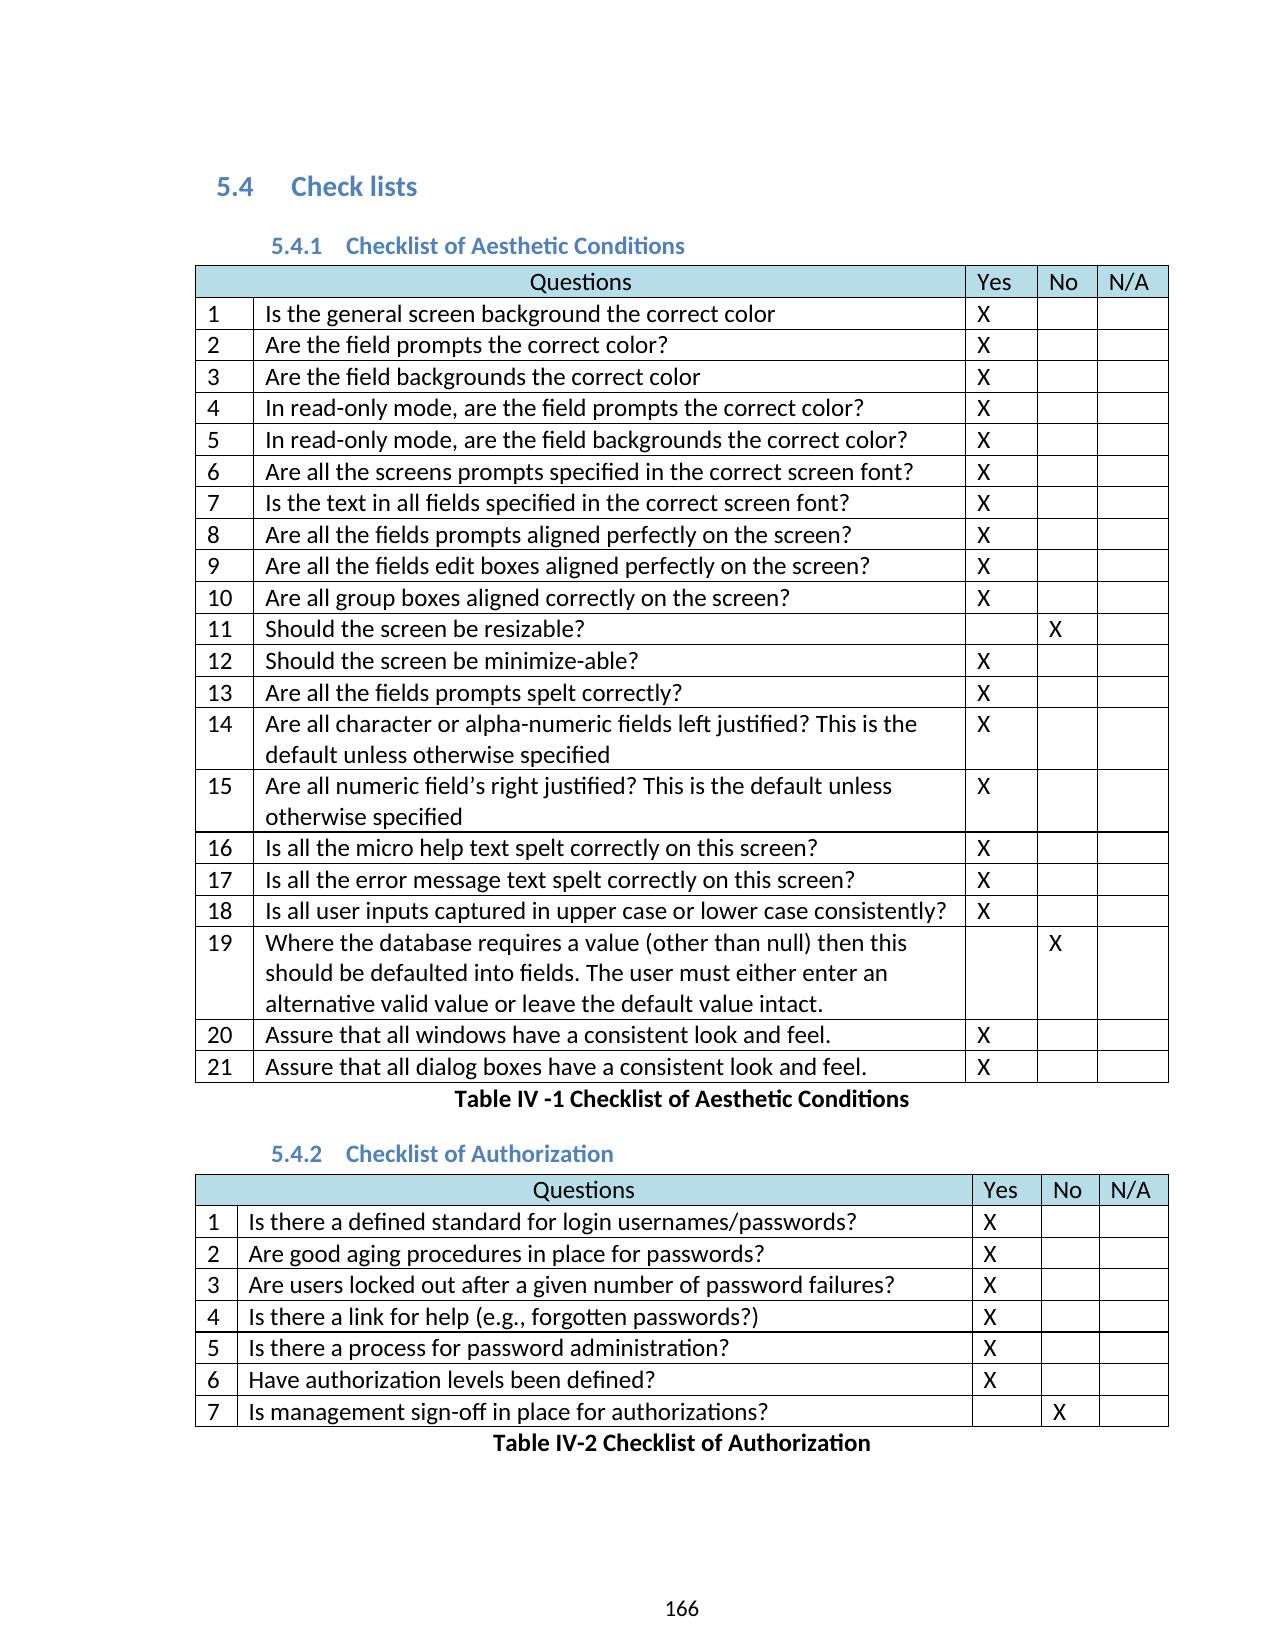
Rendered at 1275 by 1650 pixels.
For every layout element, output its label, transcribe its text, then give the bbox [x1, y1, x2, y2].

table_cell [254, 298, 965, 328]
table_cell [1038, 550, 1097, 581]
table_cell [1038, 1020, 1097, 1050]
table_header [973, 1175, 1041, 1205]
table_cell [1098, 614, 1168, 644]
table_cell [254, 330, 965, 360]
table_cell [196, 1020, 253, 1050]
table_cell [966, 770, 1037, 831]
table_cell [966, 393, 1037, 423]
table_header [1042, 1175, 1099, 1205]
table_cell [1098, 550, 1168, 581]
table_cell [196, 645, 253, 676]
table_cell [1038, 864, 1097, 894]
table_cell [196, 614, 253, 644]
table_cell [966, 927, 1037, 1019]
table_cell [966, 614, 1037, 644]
subtitle Checklist of Aesthetic Conditions [271, 230, 1157, 261]
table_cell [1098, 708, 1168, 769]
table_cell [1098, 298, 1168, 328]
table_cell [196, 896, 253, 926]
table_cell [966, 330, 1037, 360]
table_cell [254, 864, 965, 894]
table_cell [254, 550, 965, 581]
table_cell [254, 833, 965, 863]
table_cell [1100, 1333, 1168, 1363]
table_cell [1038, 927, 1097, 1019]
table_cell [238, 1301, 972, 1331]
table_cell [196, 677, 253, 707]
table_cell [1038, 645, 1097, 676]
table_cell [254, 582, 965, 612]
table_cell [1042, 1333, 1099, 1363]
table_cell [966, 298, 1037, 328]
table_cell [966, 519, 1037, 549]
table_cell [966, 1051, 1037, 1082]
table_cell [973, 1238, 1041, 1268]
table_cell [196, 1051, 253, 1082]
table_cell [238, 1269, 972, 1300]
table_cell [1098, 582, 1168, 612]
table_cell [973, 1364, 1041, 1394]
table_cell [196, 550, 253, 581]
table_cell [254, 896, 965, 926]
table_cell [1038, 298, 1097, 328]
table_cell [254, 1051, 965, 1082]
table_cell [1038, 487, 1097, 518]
text Table IV -1 Checklist of Aesthetic Conditions [207, 1083, 1157, 1113]
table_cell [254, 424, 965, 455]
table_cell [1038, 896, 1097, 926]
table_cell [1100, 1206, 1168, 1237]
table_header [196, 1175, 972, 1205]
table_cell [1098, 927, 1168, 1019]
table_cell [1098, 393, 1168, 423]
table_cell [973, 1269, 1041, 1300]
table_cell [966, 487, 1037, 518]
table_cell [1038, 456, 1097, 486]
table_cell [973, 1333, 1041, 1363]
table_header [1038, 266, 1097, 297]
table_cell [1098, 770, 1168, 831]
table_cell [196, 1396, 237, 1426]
subtitle Checklist of Authorization [271, 1139, 1157, 1169]
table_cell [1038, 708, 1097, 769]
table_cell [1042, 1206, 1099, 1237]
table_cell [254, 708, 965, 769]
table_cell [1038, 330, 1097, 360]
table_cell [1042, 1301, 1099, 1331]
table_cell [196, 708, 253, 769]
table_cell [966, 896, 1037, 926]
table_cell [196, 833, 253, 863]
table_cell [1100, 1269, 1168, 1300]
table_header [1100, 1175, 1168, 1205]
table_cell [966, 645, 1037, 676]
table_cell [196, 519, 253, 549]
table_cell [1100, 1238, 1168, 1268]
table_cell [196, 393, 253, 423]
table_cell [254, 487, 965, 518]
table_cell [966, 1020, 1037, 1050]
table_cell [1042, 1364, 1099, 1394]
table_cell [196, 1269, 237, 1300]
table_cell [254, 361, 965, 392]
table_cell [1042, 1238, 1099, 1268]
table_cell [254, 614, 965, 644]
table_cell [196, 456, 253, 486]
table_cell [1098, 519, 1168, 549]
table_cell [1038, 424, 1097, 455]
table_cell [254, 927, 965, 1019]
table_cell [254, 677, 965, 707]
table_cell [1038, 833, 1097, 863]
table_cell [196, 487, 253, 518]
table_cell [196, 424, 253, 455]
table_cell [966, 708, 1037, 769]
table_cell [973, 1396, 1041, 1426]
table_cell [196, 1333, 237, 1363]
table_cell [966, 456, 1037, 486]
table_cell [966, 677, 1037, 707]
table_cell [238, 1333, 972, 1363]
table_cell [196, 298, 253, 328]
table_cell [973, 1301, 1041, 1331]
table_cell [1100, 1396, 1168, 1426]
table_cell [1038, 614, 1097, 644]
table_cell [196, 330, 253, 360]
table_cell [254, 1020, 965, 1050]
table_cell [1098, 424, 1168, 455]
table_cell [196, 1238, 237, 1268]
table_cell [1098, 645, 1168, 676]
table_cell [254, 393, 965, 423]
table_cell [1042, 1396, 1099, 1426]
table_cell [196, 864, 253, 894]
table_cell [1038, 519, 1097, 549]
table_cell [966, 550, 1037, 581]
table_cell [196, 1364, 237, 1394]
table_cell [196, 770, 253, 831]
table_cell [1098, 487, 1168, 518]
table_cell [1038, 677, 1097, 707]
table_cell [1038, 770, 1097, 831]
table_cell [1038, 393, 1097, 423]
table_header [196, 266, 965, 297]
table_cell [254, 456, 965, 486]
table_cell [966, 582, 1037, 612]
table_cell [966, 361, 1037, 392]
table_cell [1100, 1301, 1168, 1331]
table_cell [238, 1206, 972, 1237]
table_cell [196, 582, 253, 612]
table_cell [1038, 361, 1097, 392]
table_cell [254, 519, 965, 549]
text Table IV-2 Checklist of Authorization [207, 1427, 1157, 1458]
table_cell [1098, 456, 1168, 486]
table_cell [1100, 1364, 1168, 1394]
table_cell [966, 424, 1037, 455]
subtitle Check lists [216, 168, 1157, 204]
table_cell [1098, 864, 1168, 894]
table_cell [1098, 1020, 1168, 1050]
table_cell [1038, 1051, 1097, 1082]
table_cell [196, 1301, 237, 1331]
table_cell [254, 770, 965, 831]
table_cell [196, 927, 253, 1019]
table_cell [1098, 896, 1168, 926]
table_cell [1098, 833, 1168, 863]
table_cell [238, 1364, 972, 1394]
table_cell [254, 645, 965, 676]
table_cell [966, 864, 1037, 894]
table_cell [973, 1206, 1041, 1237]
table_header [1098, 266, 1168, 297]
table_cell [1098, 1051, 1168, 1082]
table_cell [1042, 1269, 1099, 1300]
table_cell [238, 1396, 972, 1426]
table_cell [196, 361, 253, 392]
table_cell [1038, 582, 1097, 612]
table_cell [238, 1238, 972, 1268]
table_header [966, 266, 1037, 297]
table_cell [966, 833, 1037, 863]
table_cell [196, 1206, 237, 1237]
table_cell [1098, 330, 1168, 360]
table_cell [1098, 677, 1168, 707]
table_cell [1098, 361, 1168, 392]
